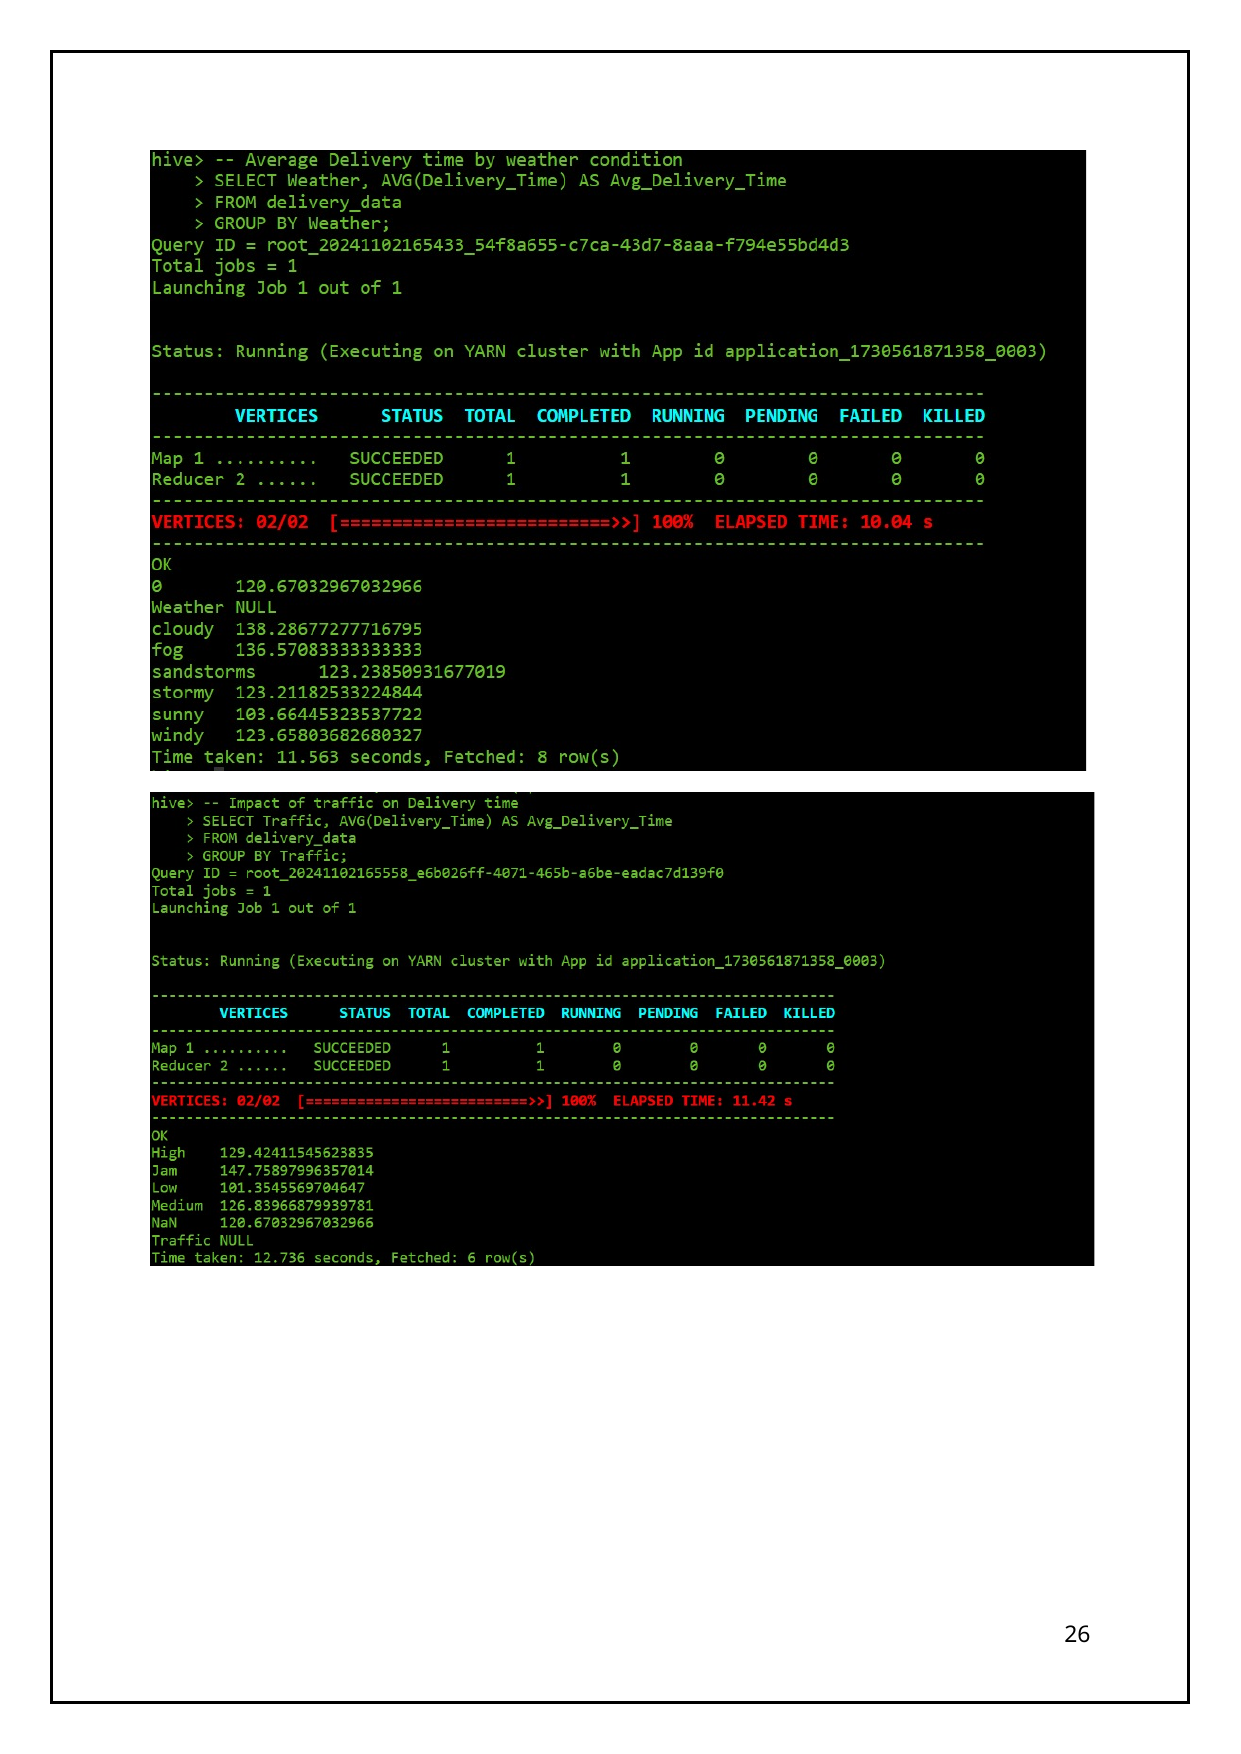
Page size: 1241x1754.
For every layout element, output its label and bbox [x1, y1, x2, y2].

picture [150, 150, 1087, 771]
picture [150, 792, 1095, 1266]
